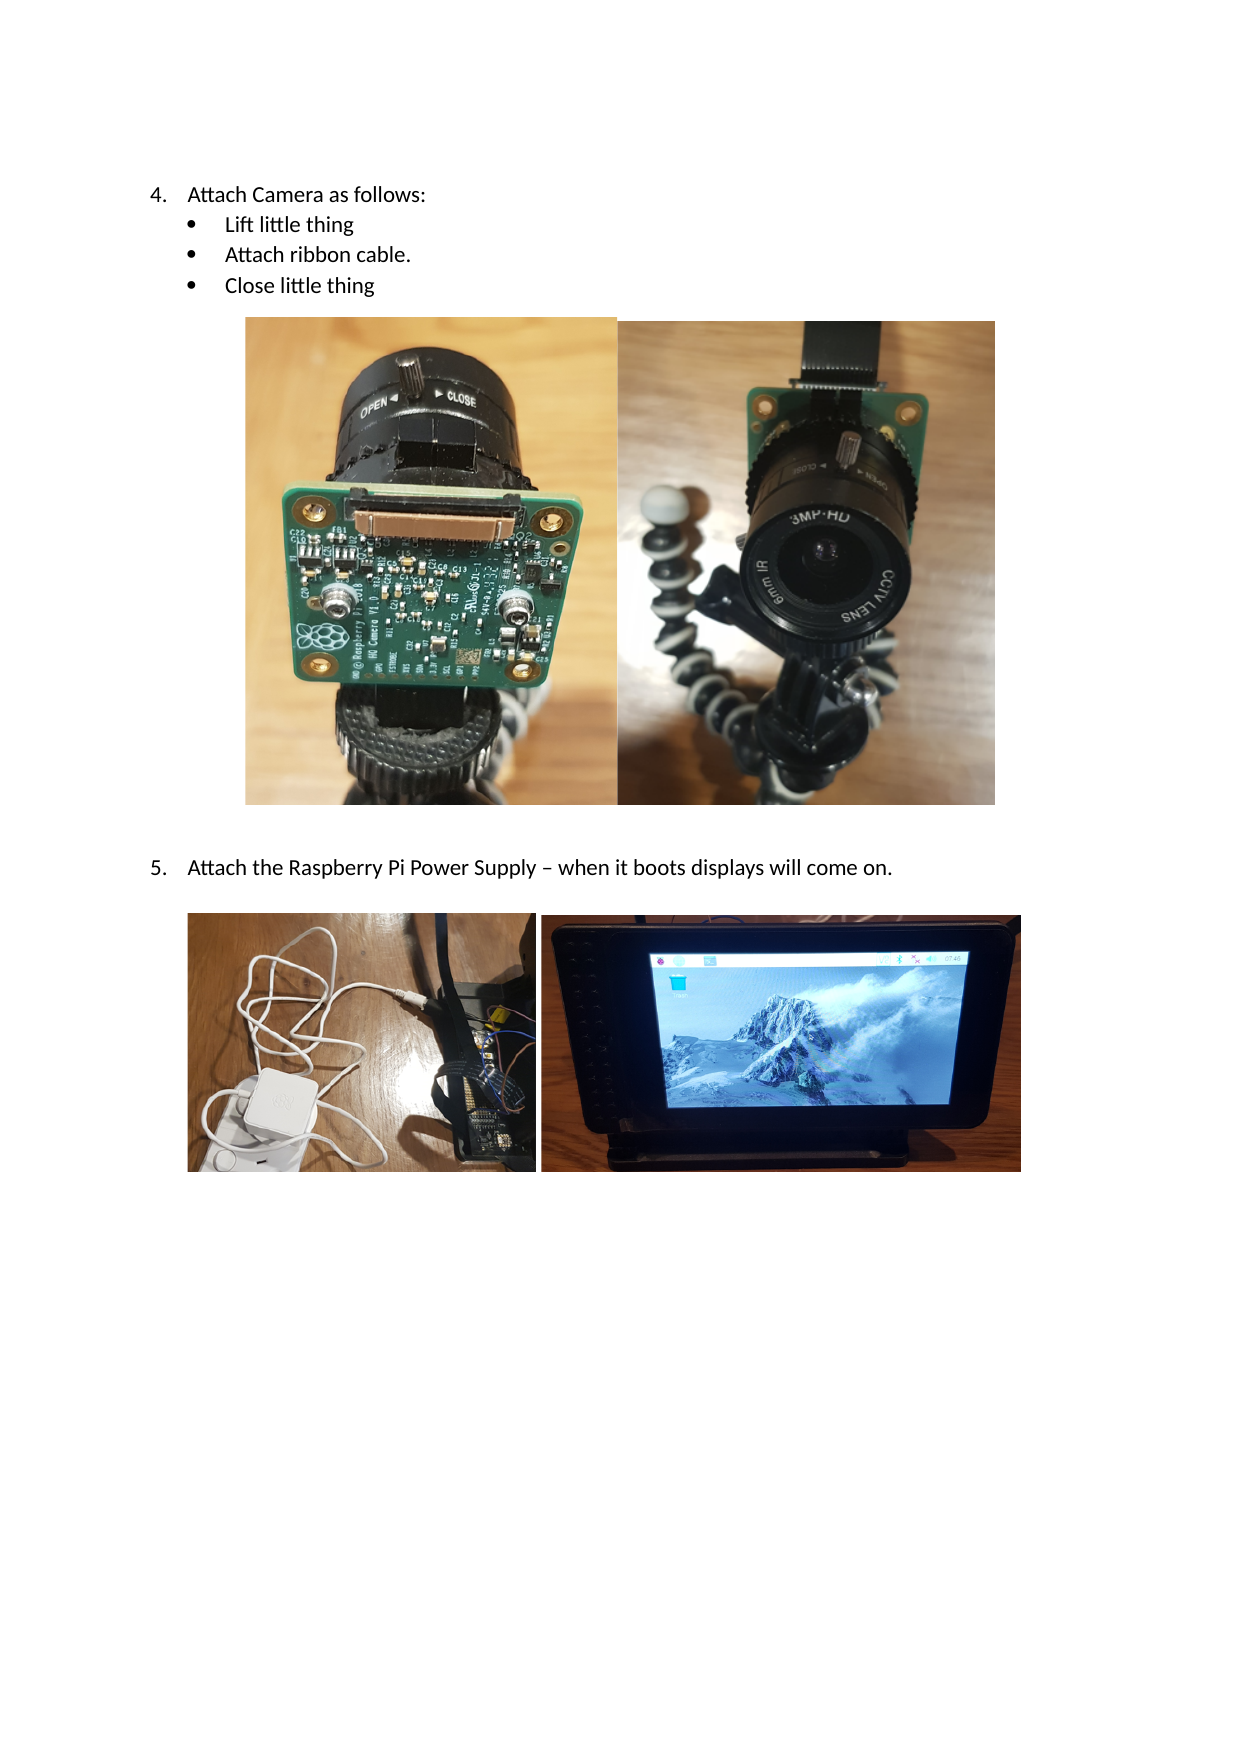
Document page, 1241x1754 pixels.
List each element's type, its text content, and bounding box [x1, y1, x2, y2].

list Attach ribbon cable. [187, 241, 1090, 269]
list Attach Camera as follows: [150, 180, 1090, 208]
list Attach the Raspberry Pi Power Supply – when it boots displays will come on. [150, 853, 1090, 881]
picture [541, 915, 1021, 1172]
picture [245, 317, 995, 805]
list Close little thing [187, 271, 1090, 299]
picture [187, 913, 536, 1172]
list Lift little thing [187, 210, 1090, 238]
